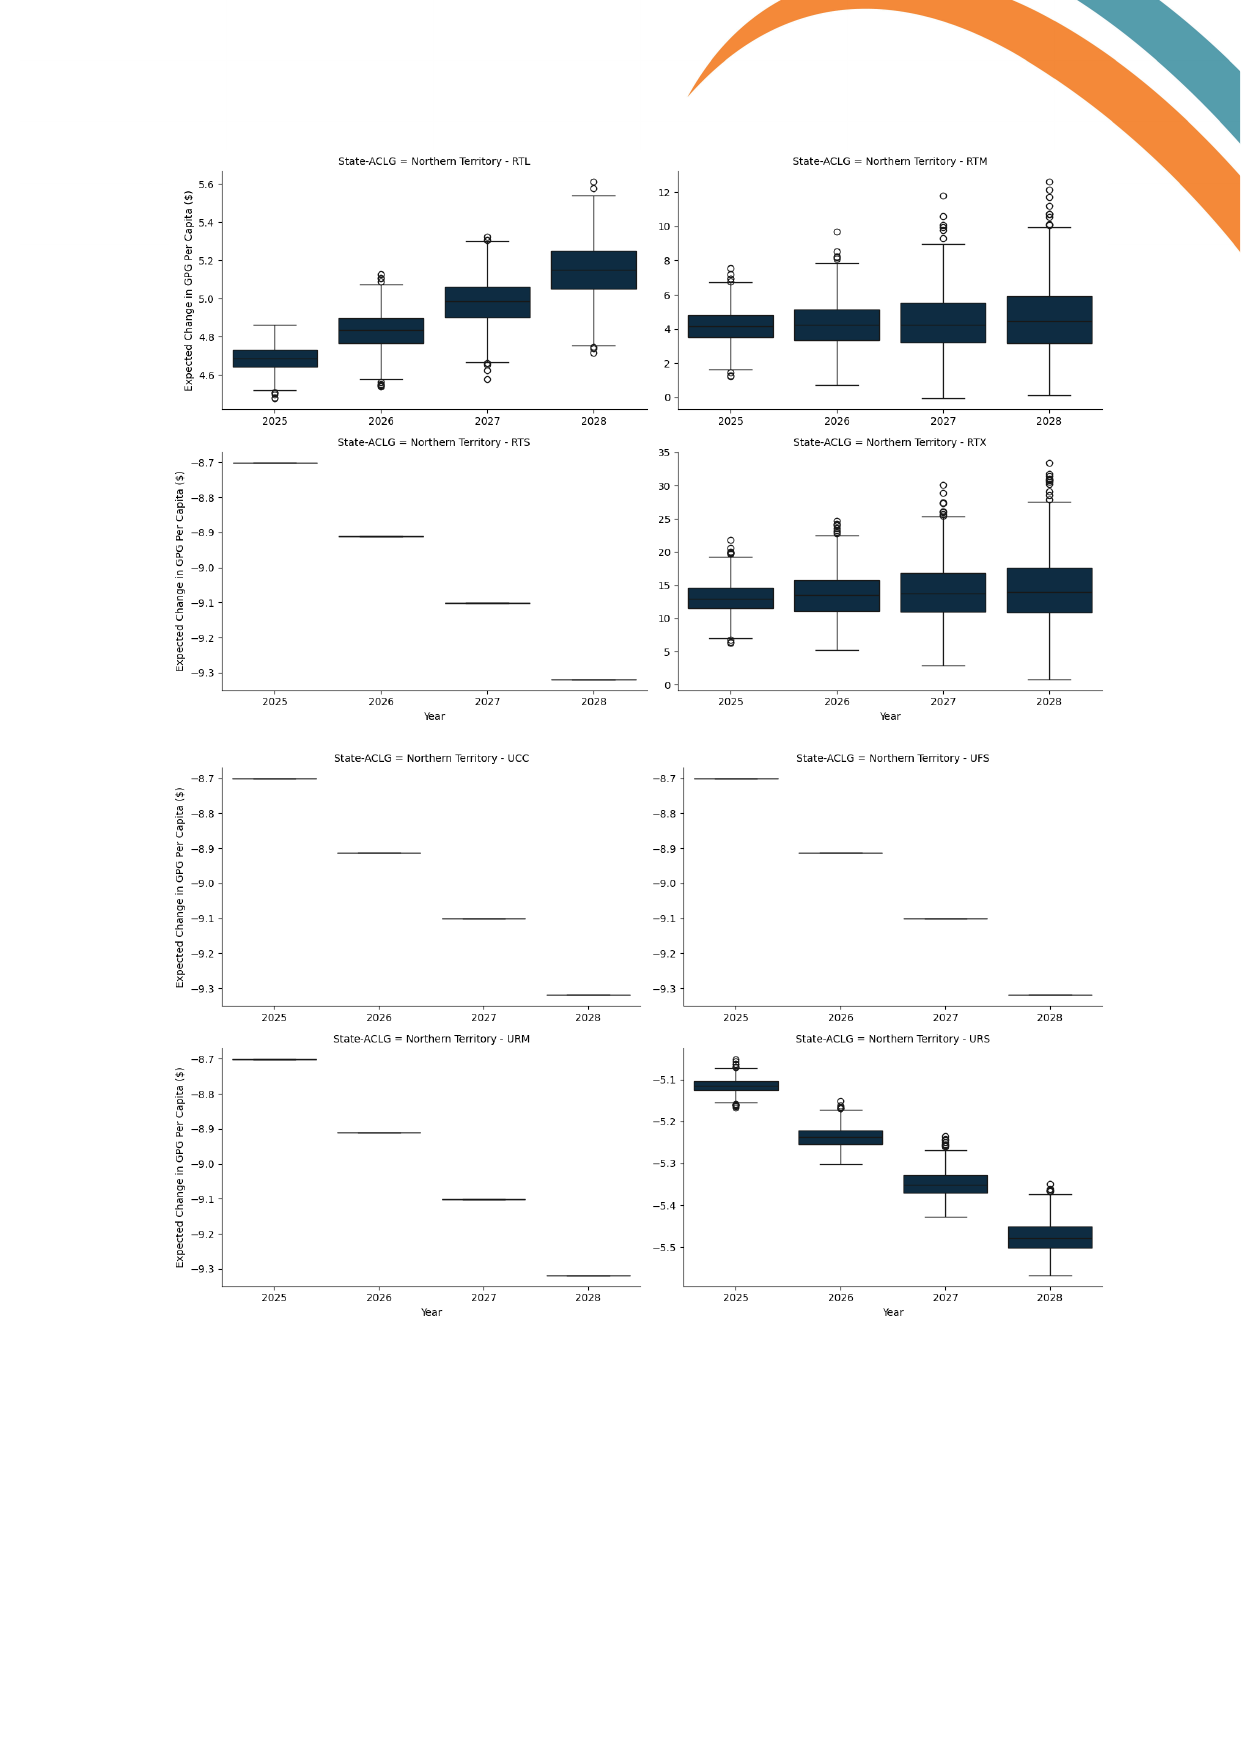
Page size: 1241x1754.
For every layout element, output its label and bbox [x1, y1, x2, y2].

picture [168, 746, 1109, 1325]
picture [19, 0, 1241, 729]
